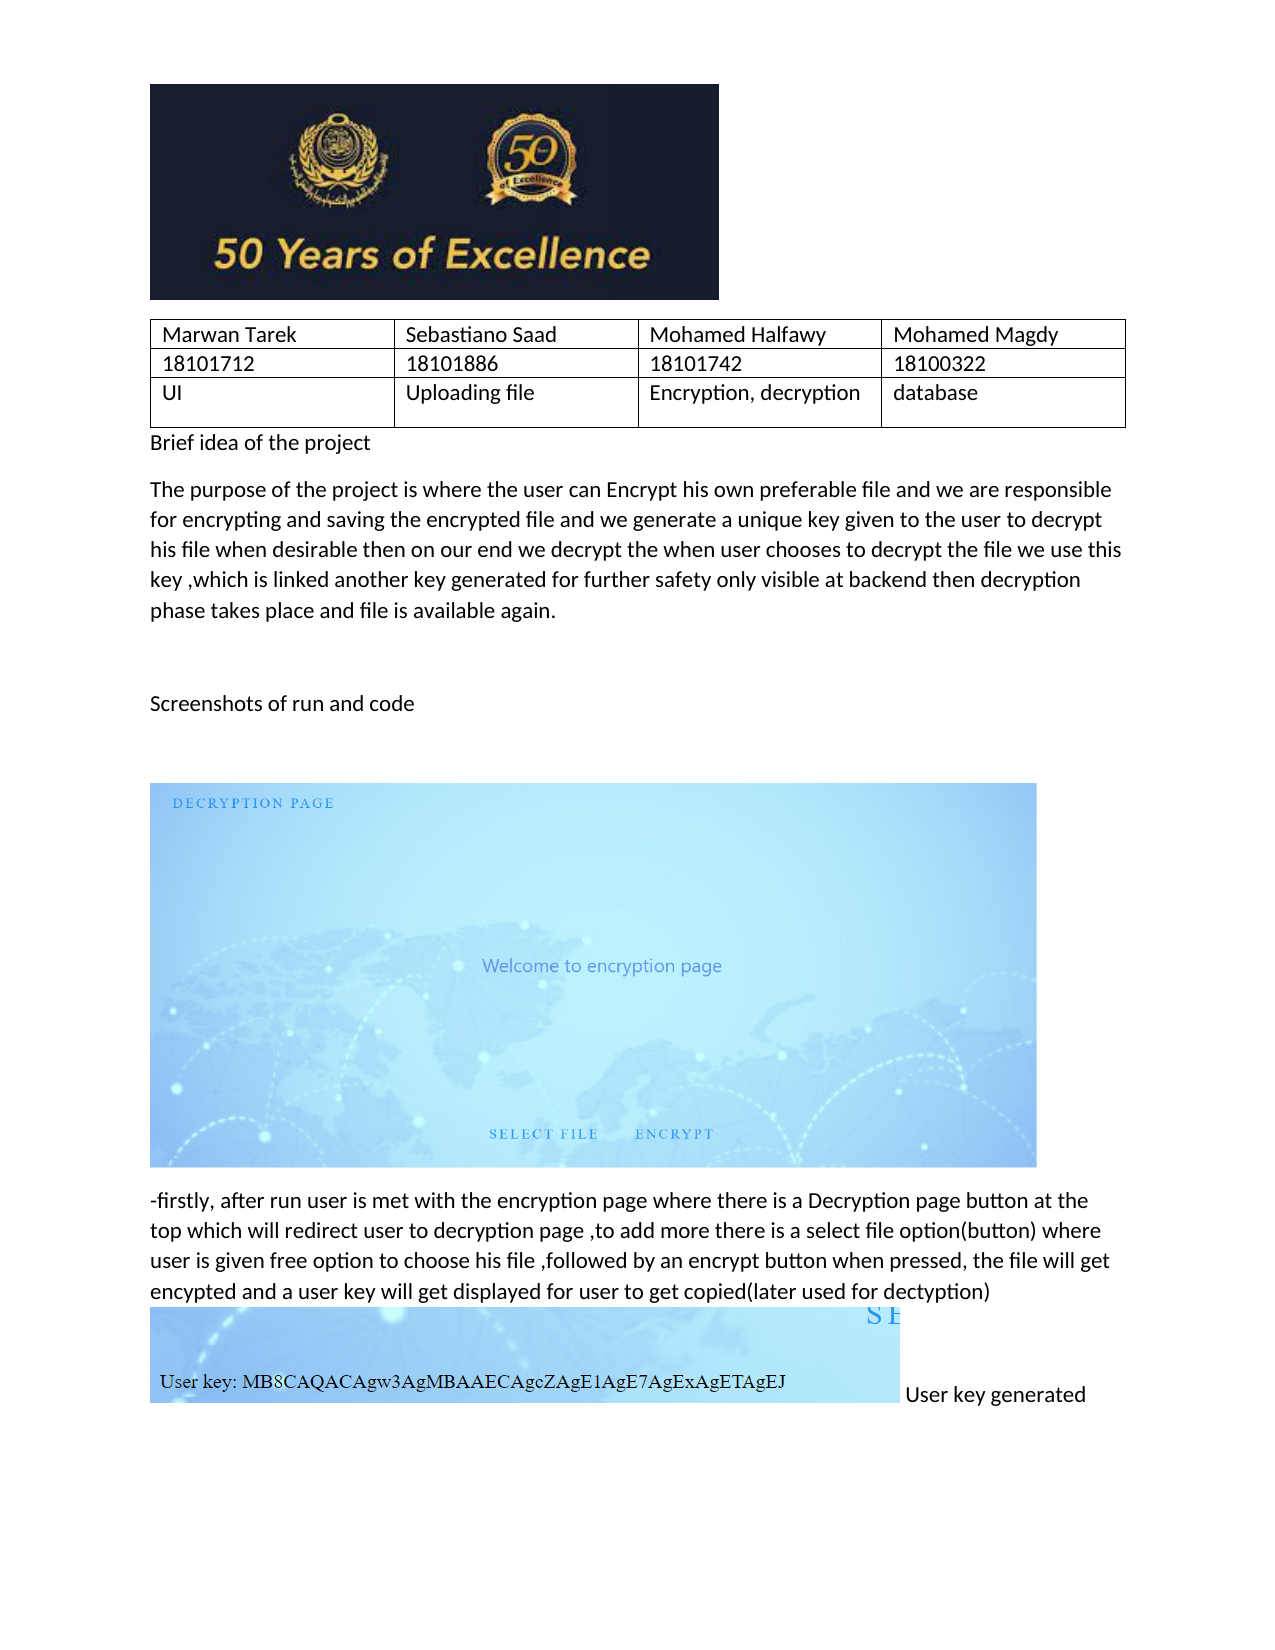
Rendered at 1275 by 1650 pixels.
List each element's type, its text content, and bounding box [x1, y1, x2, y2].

table_cell database [882, 378, 1125, 427]
table_header Mohamed Halfawy [639, 320, 881, 348]
picture [150, 84, 719, 300]
text Screenshots of run and code [150, 689, 1125, 717]
picture [150, 1307, 901, 1403]
table_cell 18101742 [639, 349, 881, 377]
table_cell Encryption, decryption [639, 378, 881, 427]
text The purpose of the project is where the user can Encrypt his own preferable file and we are responsible for encrypting and saving the encrypted file and we generate a unique key given to the user to decrypt his file when desirable then on our end we decrypt the when user chooses to decrypt the file we use this key ,which is linked another key generated for further safety only visible at backend then decryption phase takes place and file is available again. [150, 475, 1125, 624]
table_cell 18100322 [882, 349, 1125, 377]
table_cell 18101886 [395, 349, 638, 377]
table_header Mohamed Magdy [882, 320, 1125, 348]
picture [150, 783, 1037, 1168]
table_cell UI [151, 378, 394, 427]
table_cell 18101712 [151, 349, 394, 377]
table_header Marwan Tarek [151, 320, 394, 348]
table_header Sebastiano Saad [395, 320, 638, 348]
table_cell Uploading file [395, 378, 638, 427]
text Brief idea of the project [150, 428, 1125, 456]
